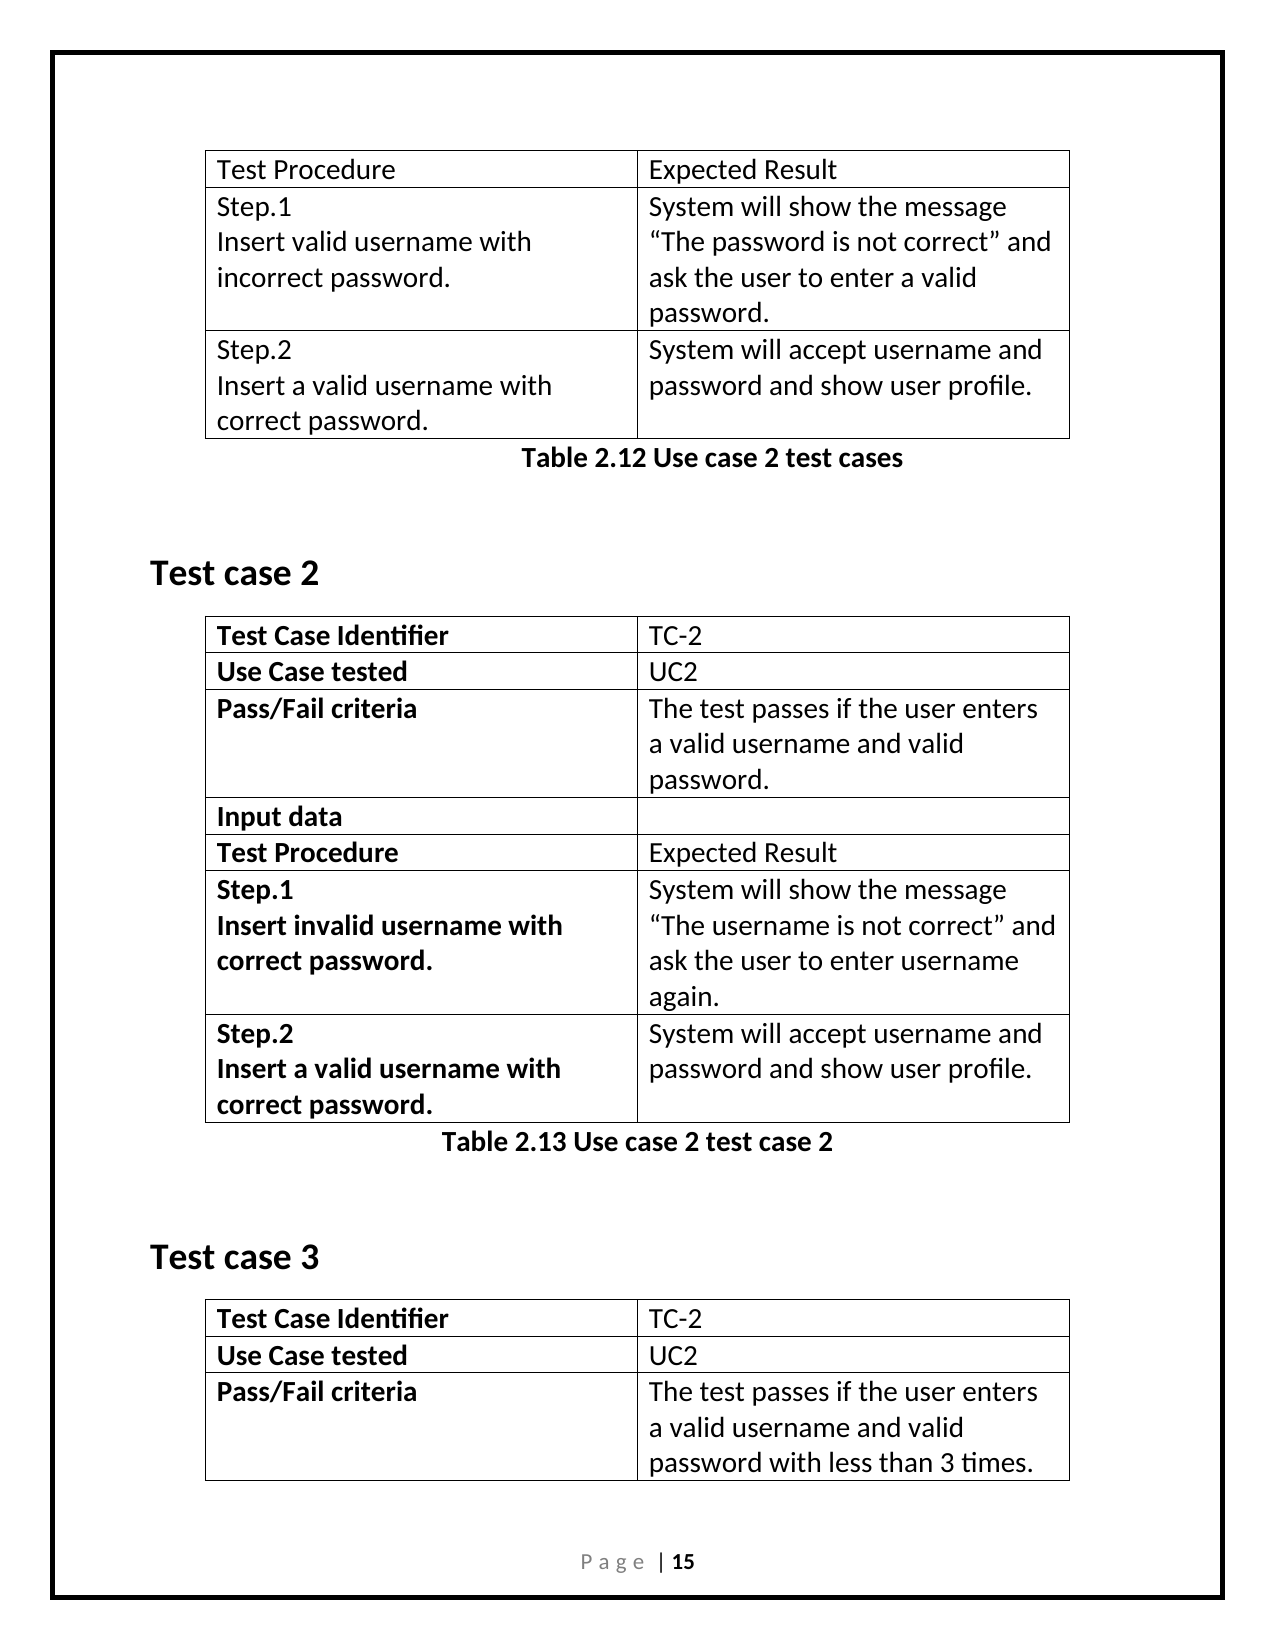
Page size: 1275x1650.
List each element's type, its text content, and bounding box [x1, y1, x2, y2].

table_cell System will accept username and password and show user profile. [638, 331, 1069, 438]
text Test case 3 [150, 1233, 1125, 1279]
table_header Test Case Identifier [206, 617, 637, 652]
table_cell System will accept username and password and show user profile. [638, 1015, 1069, 1122]
table_header TC-2 [638, 617, 1069, 652]
text Test case 2 [150, 549, 1125, 595]
table_cell Use Case tested [206, 653, 637, 689]
text Table 2.12 Use case 2 test cases [150, 439, 1125, 475]
table_cell Pass/Fail criteria [206, 690, 637, 797]
table_cell Step.2 Insert a valid username with correct password. [206, 1015, 637, 1122]
table_cell Test Procedure [206, 151, 637, 187]
table_cell Expected Result [638, 151, 1069, 187]
table_header Test Case Identifier [206, 1300, 637, 1336]
table_cell UC2 [638, 1337, 1069, 1372]
table_cell System will show the message “The password is not correct” and ask the user to enter a valid password. [638, 188, 1069, 330]
table_cell The test passes if the user enters a valid username and valid password with less than 3 times. [638, 1373, 1069, 1480]
table_cell Expected Result [638, 835, 1069, 870]
table_header TC-2 [638, 1300, 1069, 1336]
table_cell UC2 [638, 653, 1069, 689]
table_cell Input data [206, 798, 637, 833]
table_cell System will show the message “The username is not correct” and ask the user to enter username again. [638, 871, 1069, 1014]
table_cell Step.2 Insert a valid username with correct password. [206, 331, 637, 438]
table_cell Test Procedure [206, 835, 637, 870]
table_cell Pass/Fail criteria [206, 1373, 637, 1480]
text Table 2.13 Use case 2 test case 2 [150, 1123, 1125, 1158]
table_cell Use Case tested [206, 1337, 637, 1372]
table_cell Step.1 Insert invalid username with correct password. [206, 871, 637, 1014]
table_cell [638, 798, 1069, 833]
table_cell Step.1 Insert valid username with incorrect password. [206, 188, 637, 330]
table_cell The test passes if the user enters a valid username and valid password. [638, 690, 1069, 797]
